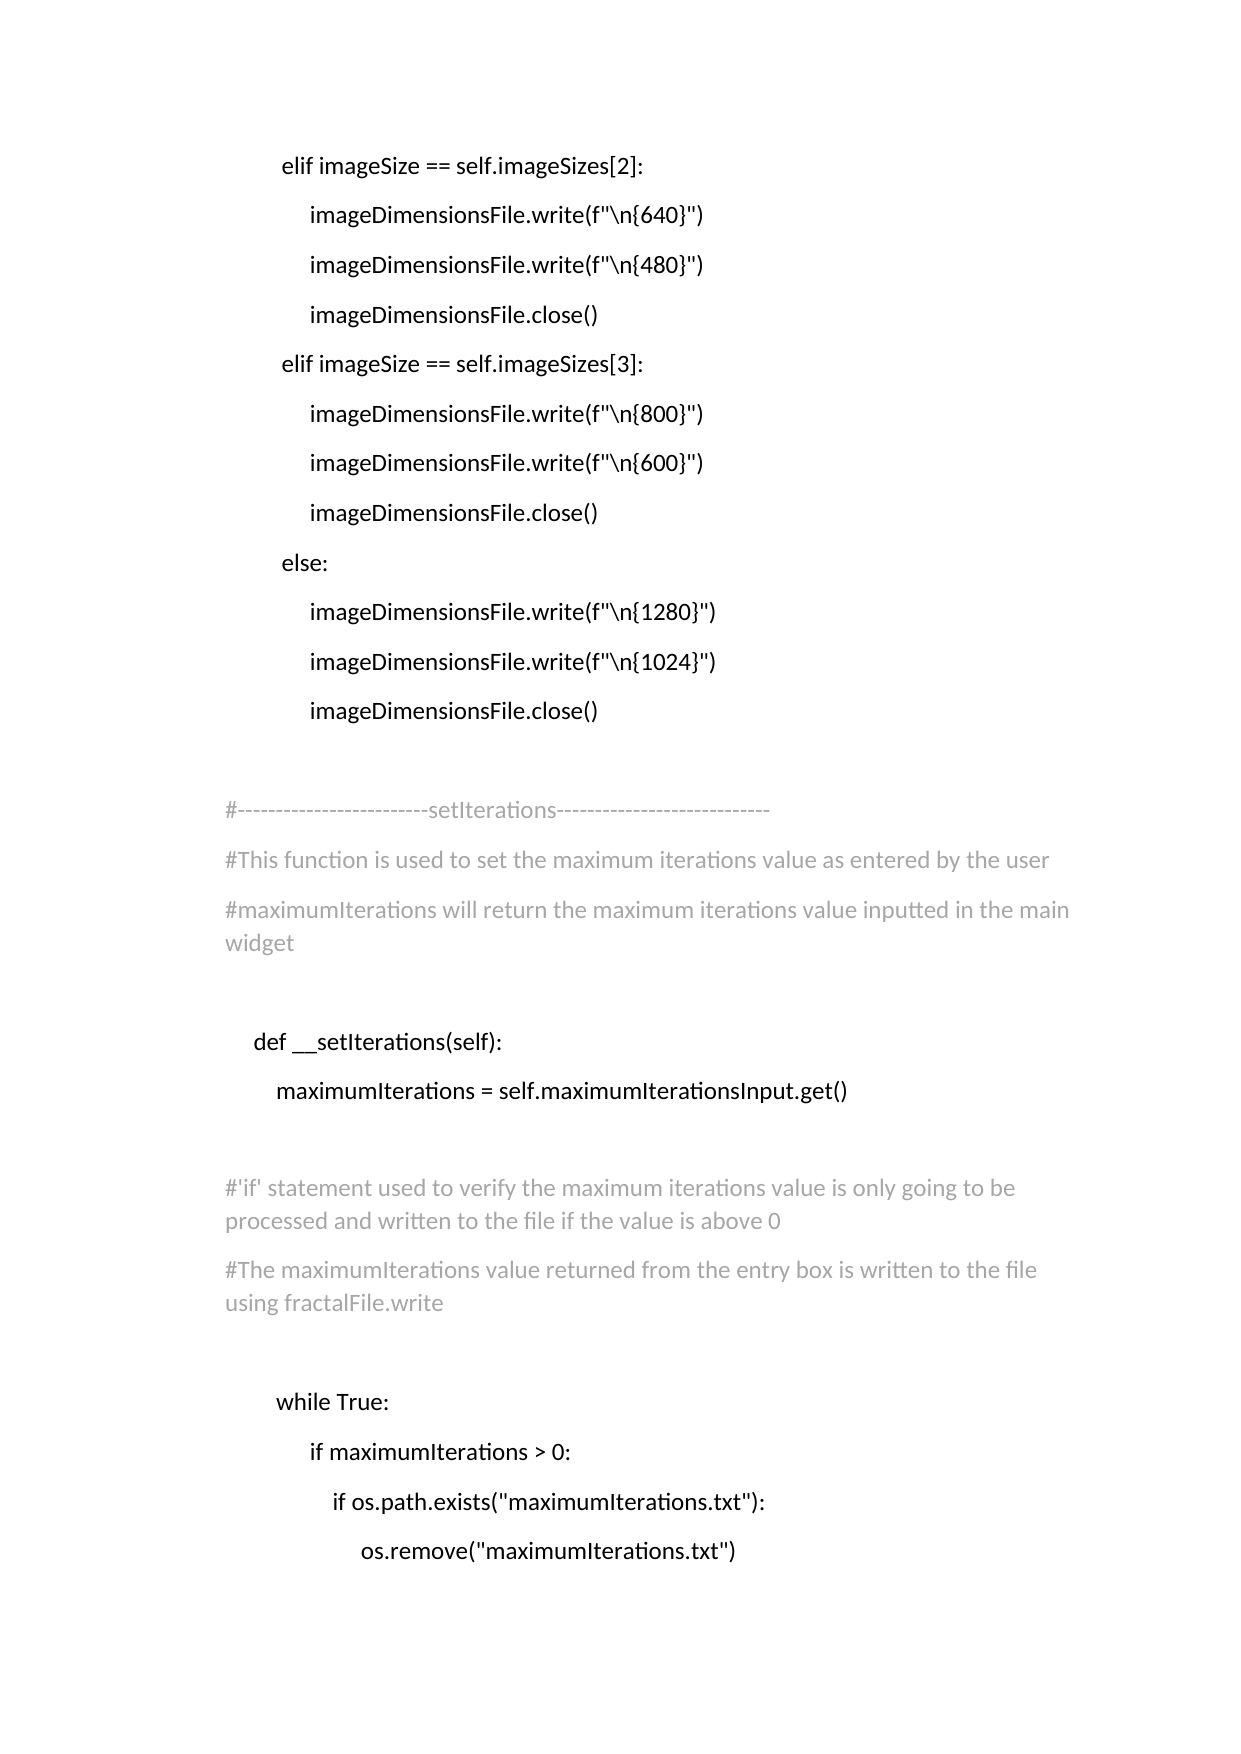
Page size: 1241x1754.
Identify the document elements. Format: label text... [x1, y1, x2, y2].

text #-------------------------setIterations---------------------------- [225, 794, 1090, 825]
text #maximumIterations will return the maximum iterations value inputted in the main widget [225, 894, 1090, 957]
text imageDimensionsFile.write(f"\n{600}") [225, 447, 1090, 478]
text imageDimensionsFile.write(f"\n{480}") [225, 249, 1090, 280]
text imageDimensionsFile.write(f"\n{640}") [225, 199, 1090, 230]
text maximumIterations = self.maximumIterationsInput.get() [225, 1075, 1090, 1106]
text #This function is used to set the maximum iterations value as entered by the user [225, 844, 1090, 875]
text while True: [225, 1386, 1090, 1417]
text imageDimensionsFile.close() [225, 299, 1090, 329]
text if os.path.exists("maximumIterations.txt"): [225, 1486, 1090, 1516]
text #The maximumIterations value returned from the entry box is written to the file using fractalFile.write [225, 1254, 1090, 1318]
text def __setIterations(self): [225, 1026, 1090, 1056]
text #'if' statement used to verify the maximum iterations value is only going to be processed and written to the file if the value is above 0 [225, 1172, 1090, 1235]
text else: [225, 547, 1090, 577]
text if maximumIterations > 0: [225, 1436, 1090, 1467]
text elif imageSize == self.imageSizes[2]: [225, 150, 1090, 181]
text elif imageSize == self.imageSizes[3]: [225, 348, 1090, 379]
text imageDimensionsFile.write(f"\n{1280}") [225, 596, 1090, 627]
text os.remove("maximumIterations.txt") [225, 1535, 1090, 1566]
text imageDimensionsFile.close() [225, 497, 1090, 528]
text imageDimensionsFile.write(f"\n{800}") [225, 398, 1090, 428]
text imageDimensionsFile.close() [225, 695, 1090, 726]
text imageDimensionsFile.write(f"\n{1024}") [225, 646, 1090, 676]
